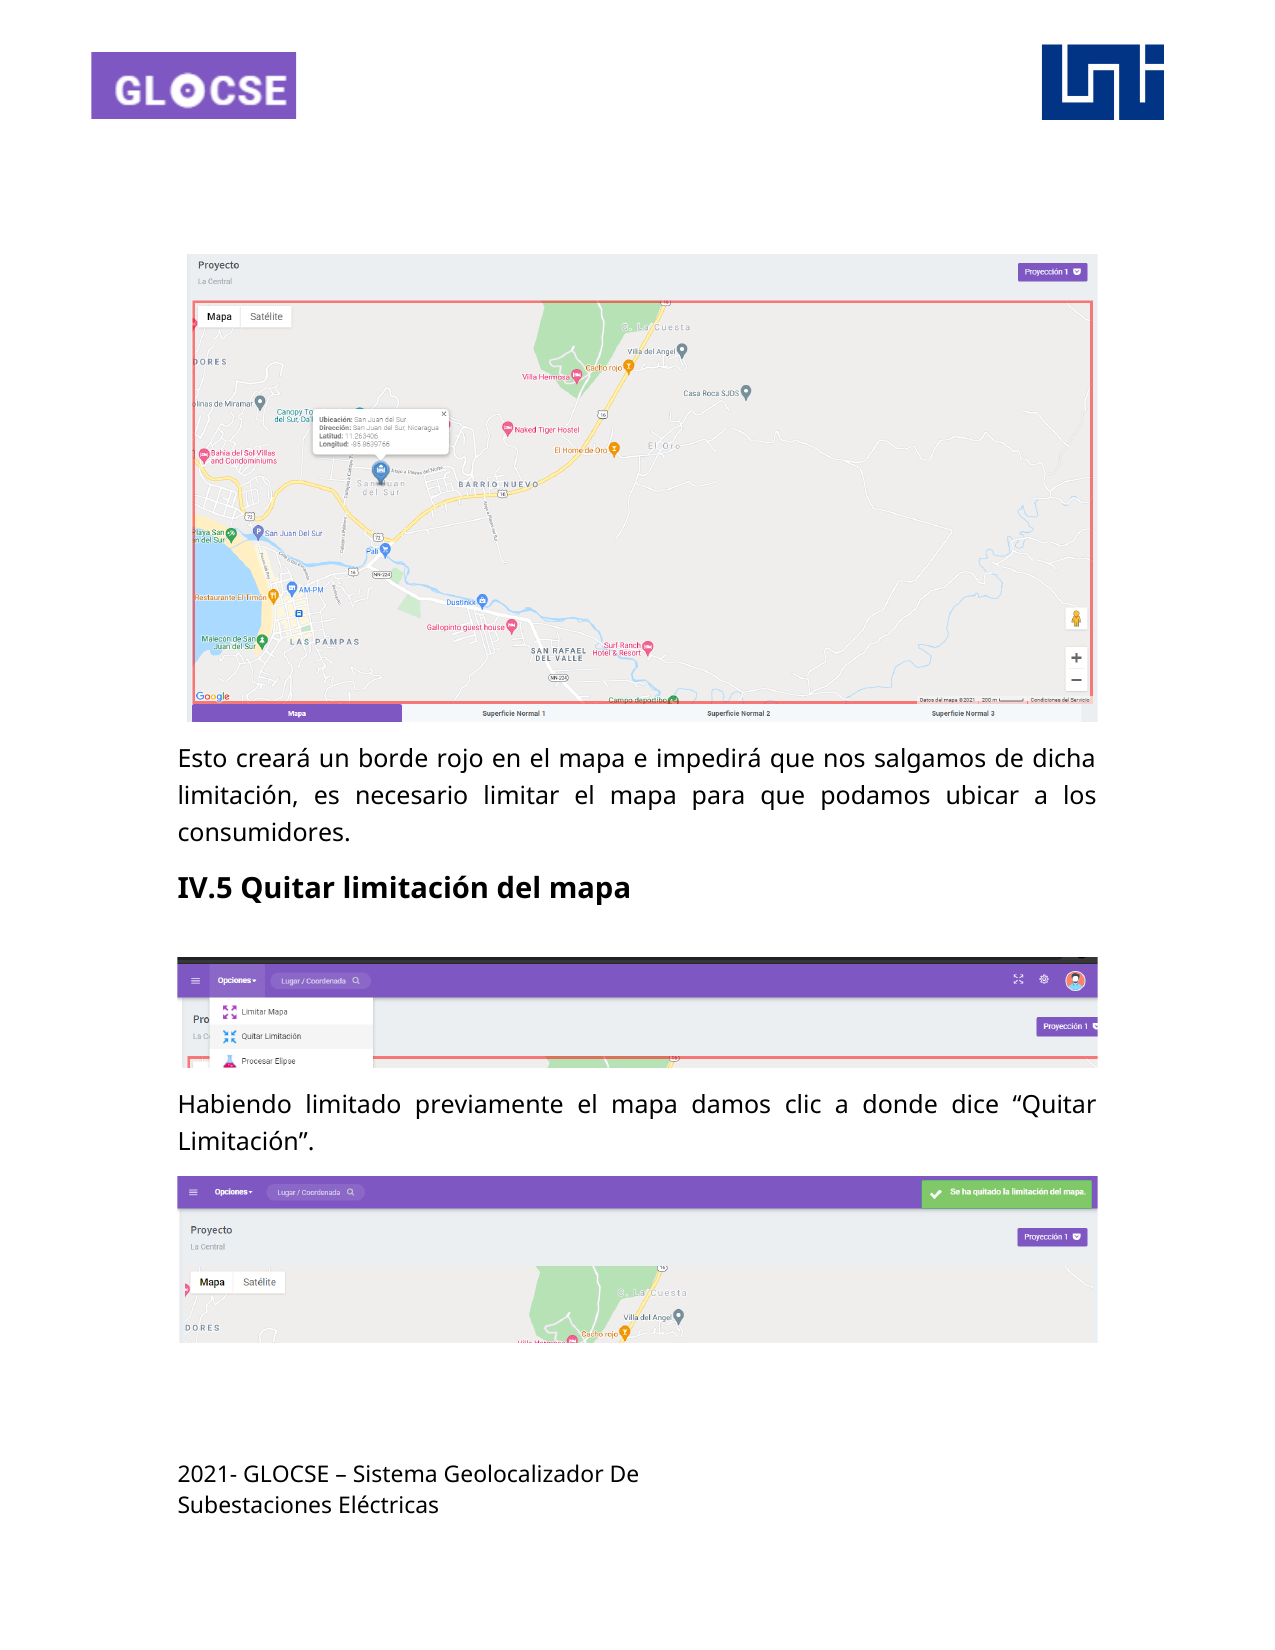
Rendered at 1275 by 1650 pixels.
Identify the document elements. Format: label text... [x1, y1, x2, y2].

text Esto creará un borde rojo en el mapa e impedirá que nos salgamos de dicha limitación, es necesario limitar el mapa para que podamos ubicar a los consumidores. [177, 741, 1098, 848]
subtitle IV.5 Quitar limitación del mapa [177, 868, 1098, 907]
picture [177, 957, 1098, 1068]
picture [177, 1176, 1098, 1343]
picture [1041, 44, 1164, 120]
picture [177, 254, 1098, 722]
picture [90, 52, 296, 118]
text Habiendo limitado previamente el mapa damos clic a donde dice “Quitar Limitación”. [177, 1087, 1098, 1157]
